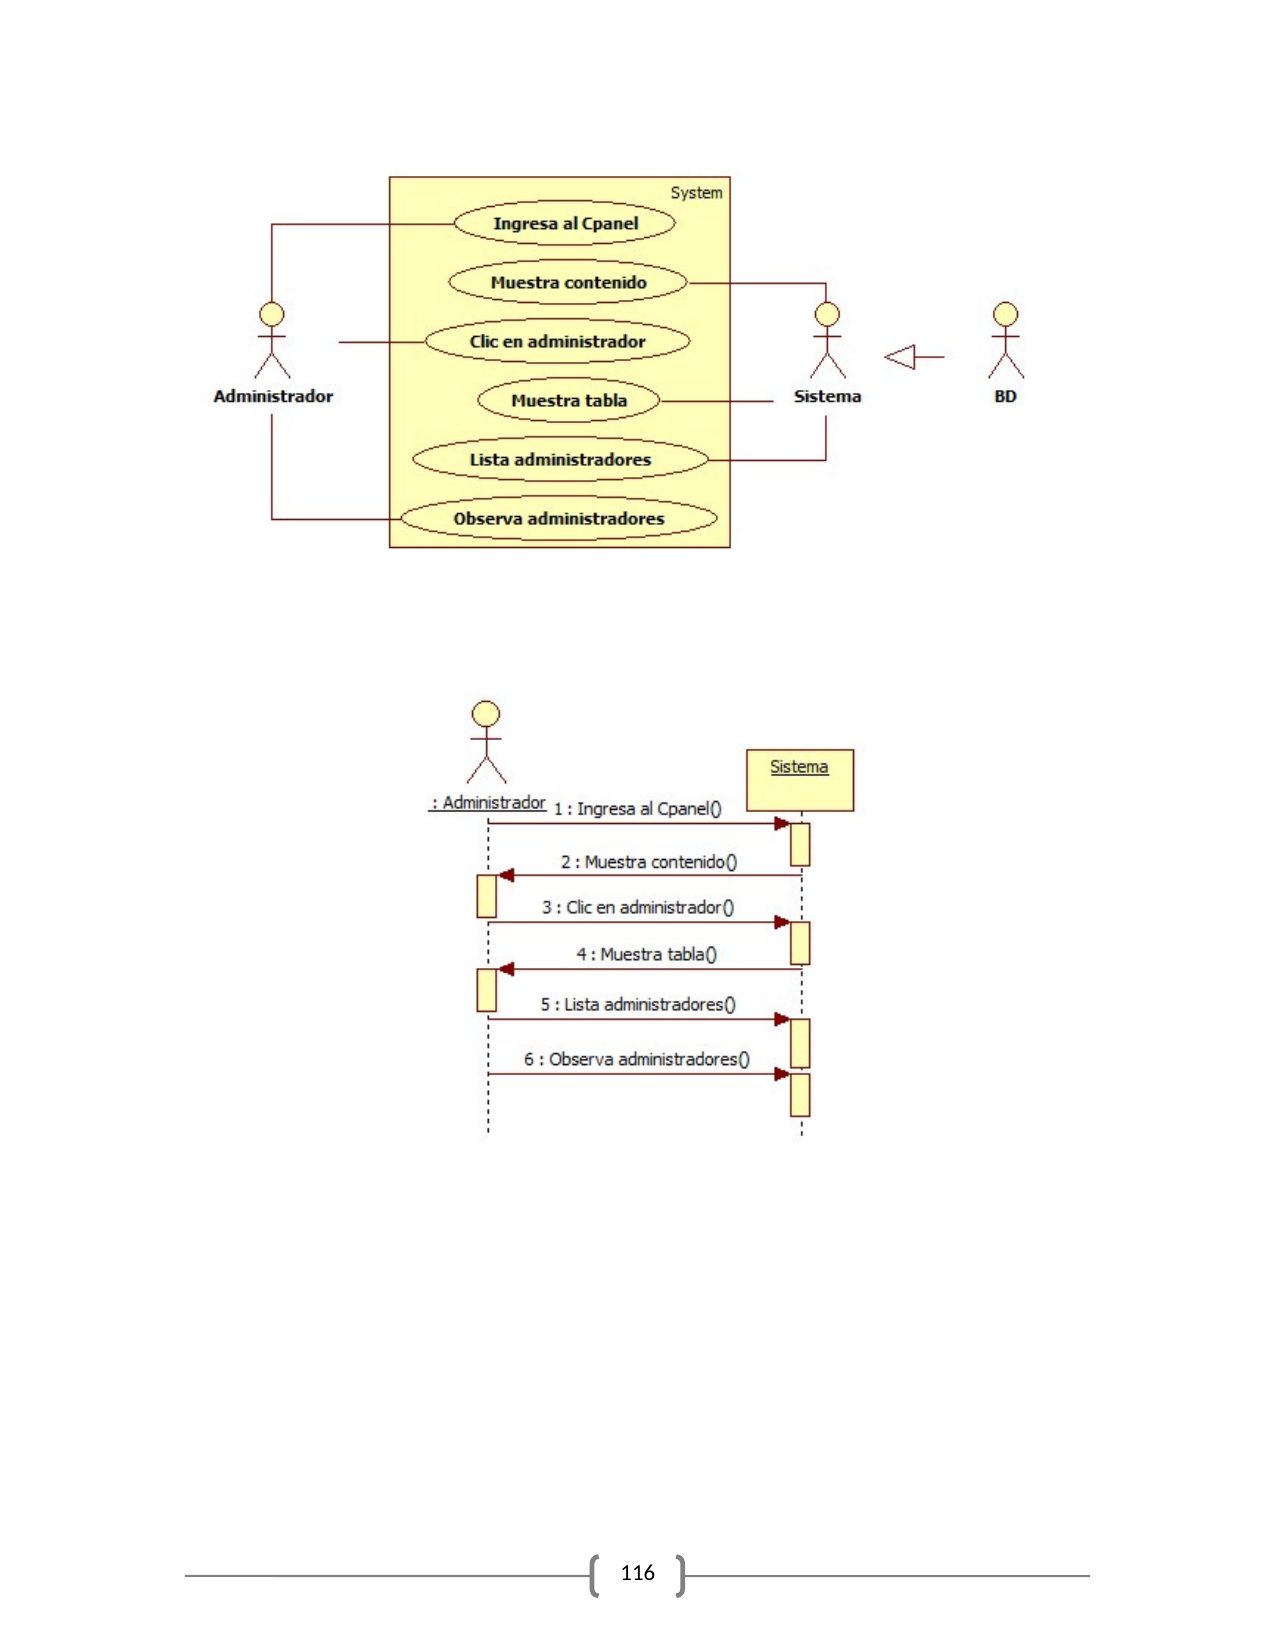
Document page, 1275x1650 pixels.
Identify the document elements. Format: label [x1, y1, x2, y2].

picture [389, 668, 886, 1169]
picture [177, 147, 1098, 578]
